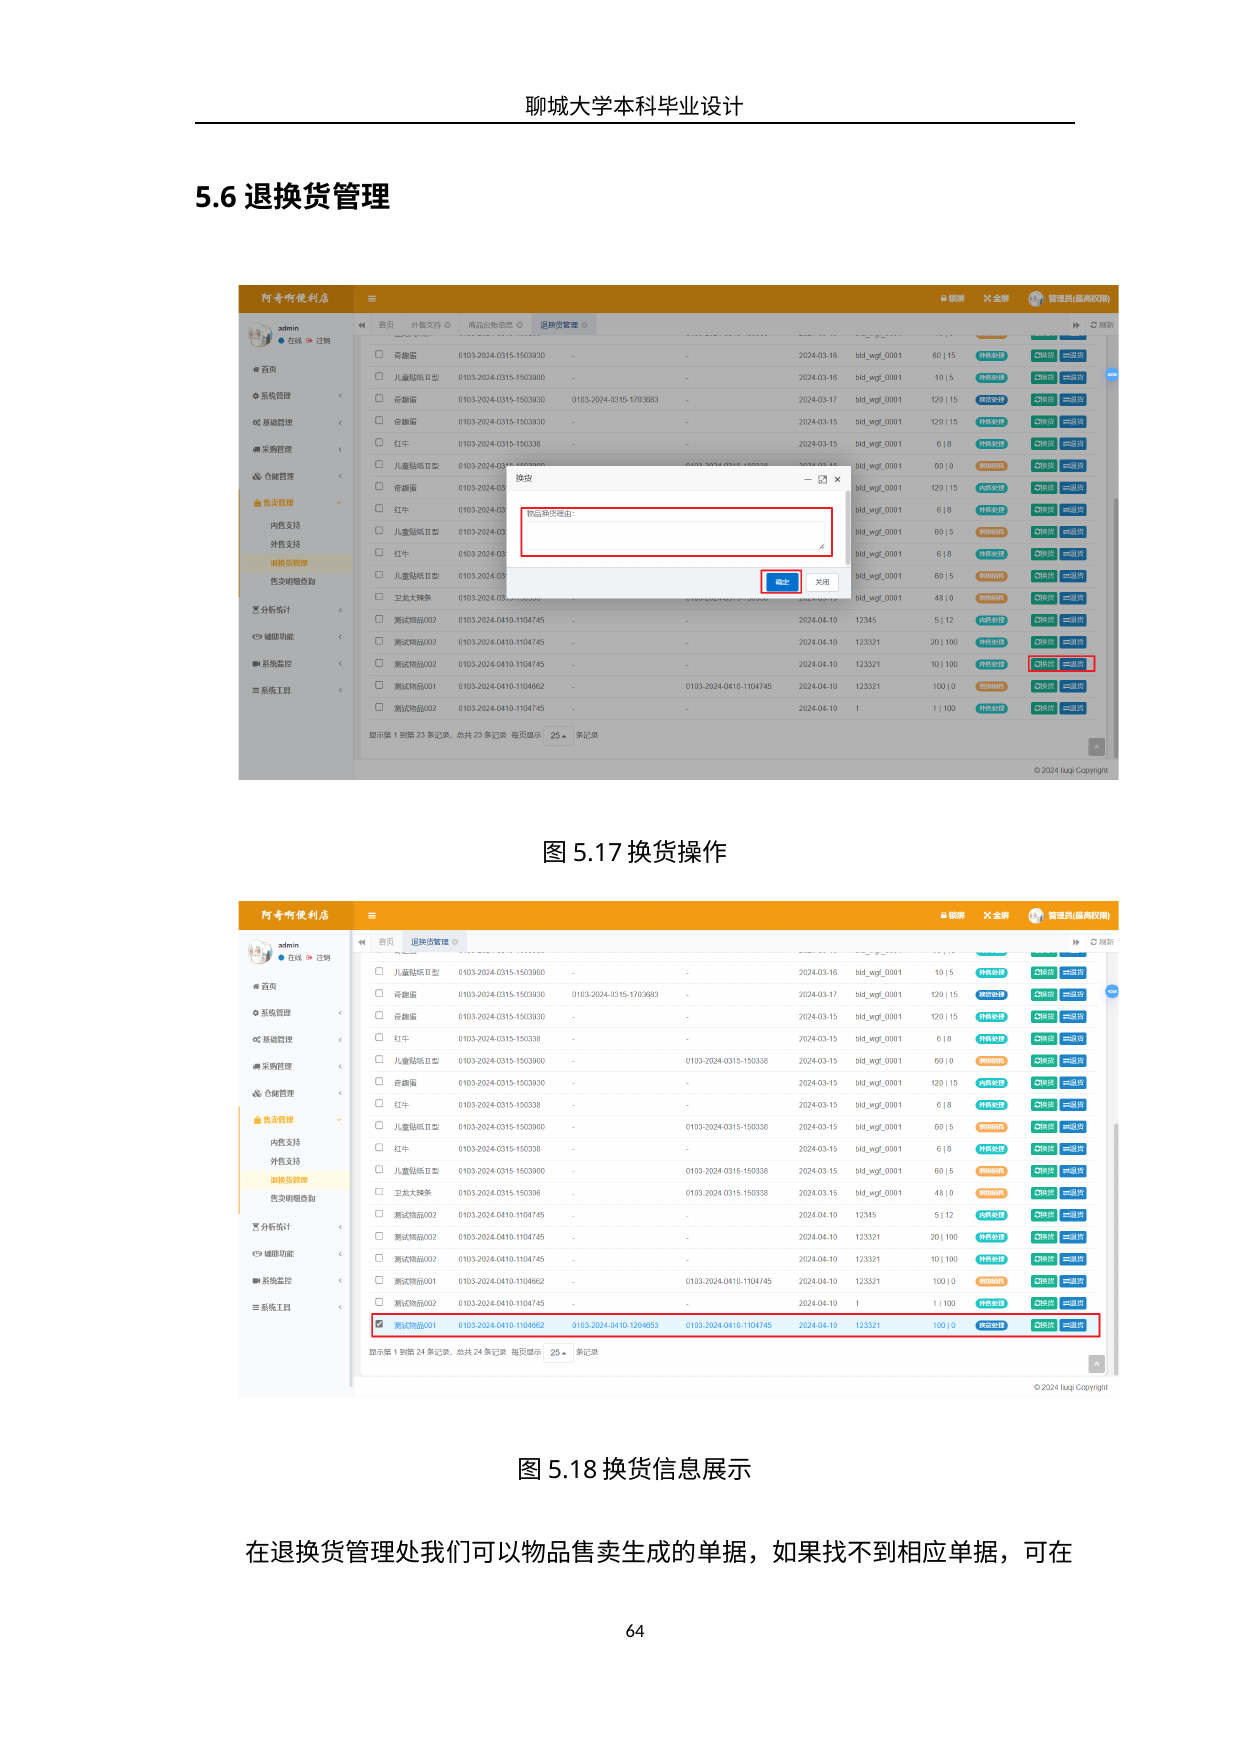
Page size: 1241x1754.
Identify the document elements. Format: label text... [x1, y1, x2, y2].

picture [238, 901, 1119, 1397]
picture [238, 285, 1119, 780]
text 图5.18换货信息展示 [195, 1435, 1075, 1500]
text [195, 1518, 1075, 1583]
subtitle 5.6 退换货管理 [195, 162, 1075, 227]
text 图5.17换货操作 [195, 818, 1075, 883]
